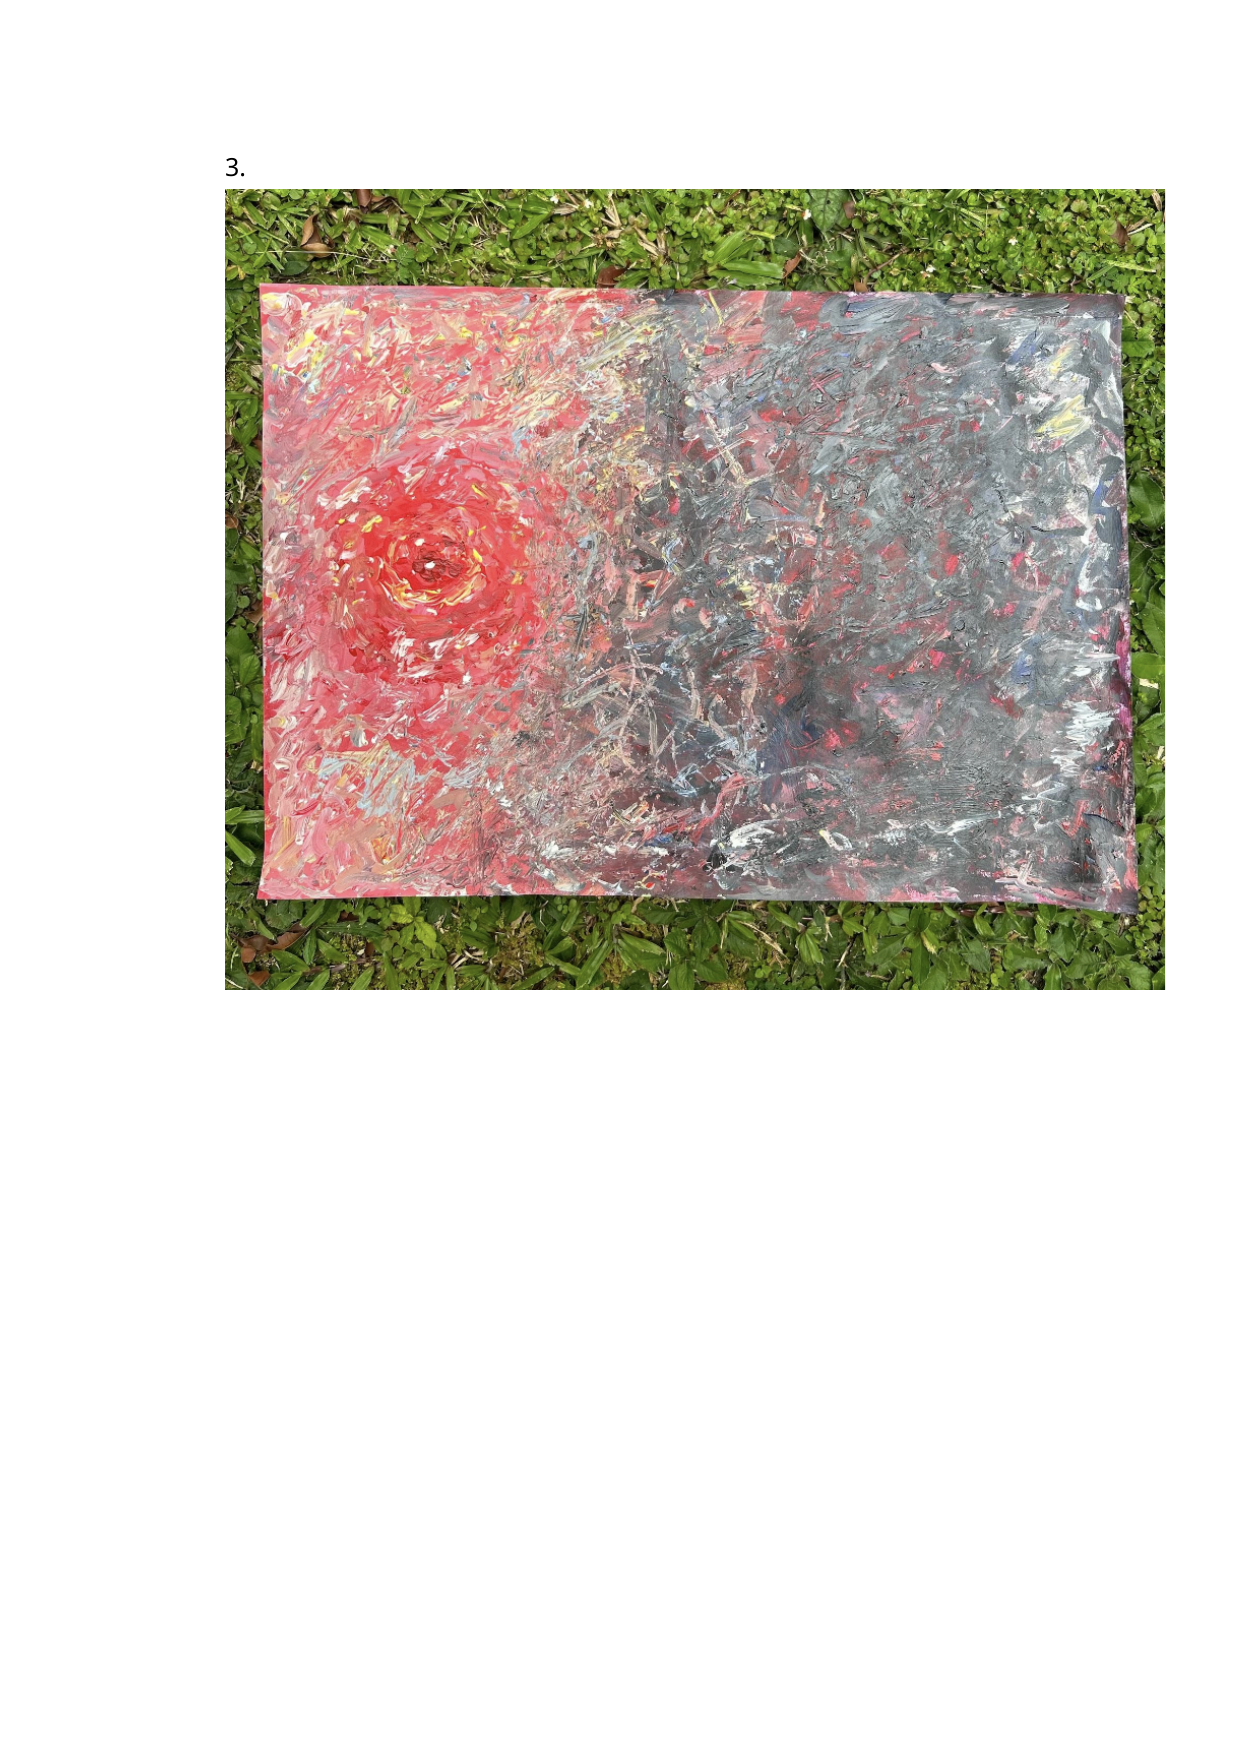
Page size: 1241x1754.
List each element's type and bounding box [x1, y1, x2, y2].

picture [225, 189, 1166, 990]
